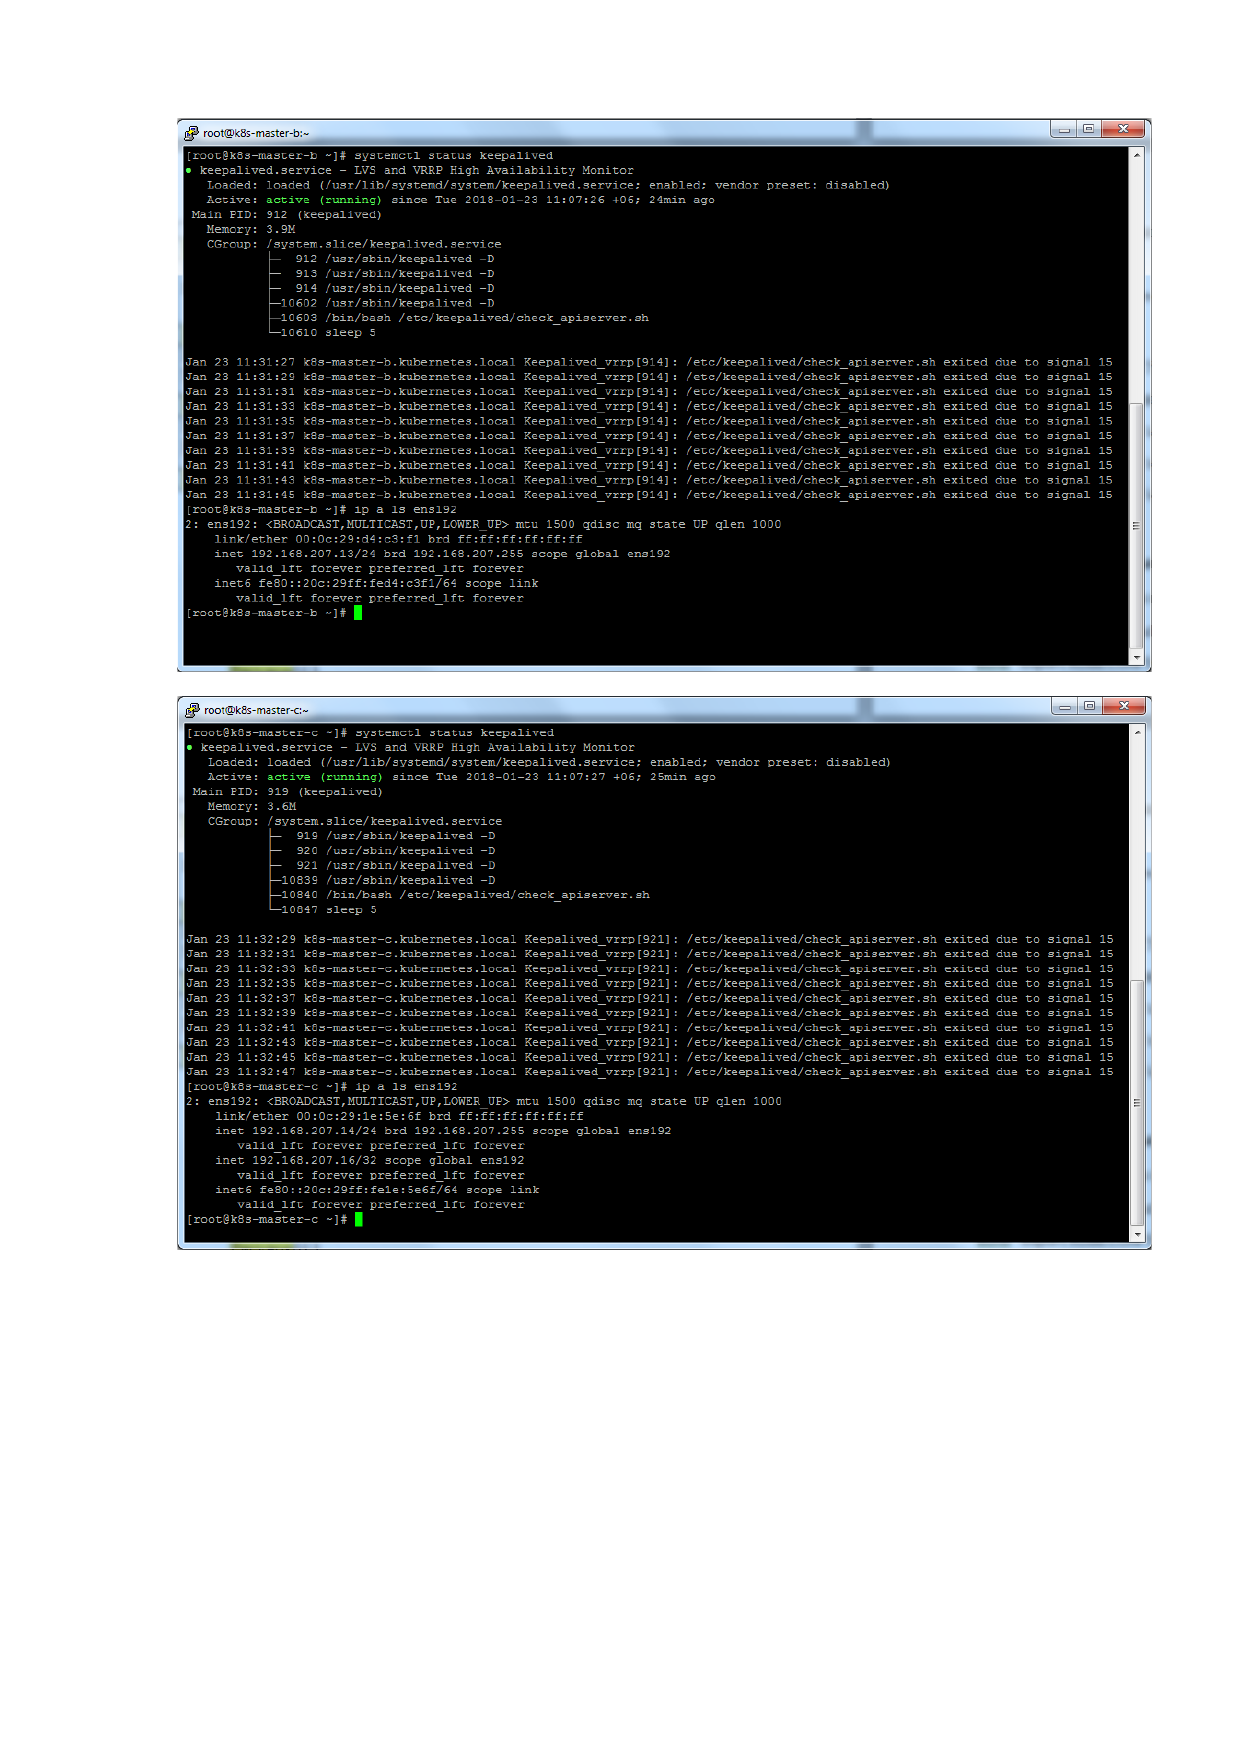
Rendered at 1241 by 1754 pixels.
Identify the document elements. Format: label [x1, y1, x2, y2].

picture [177, 118, 1152, 672]
picture [177, 696, 1152, 1250]
